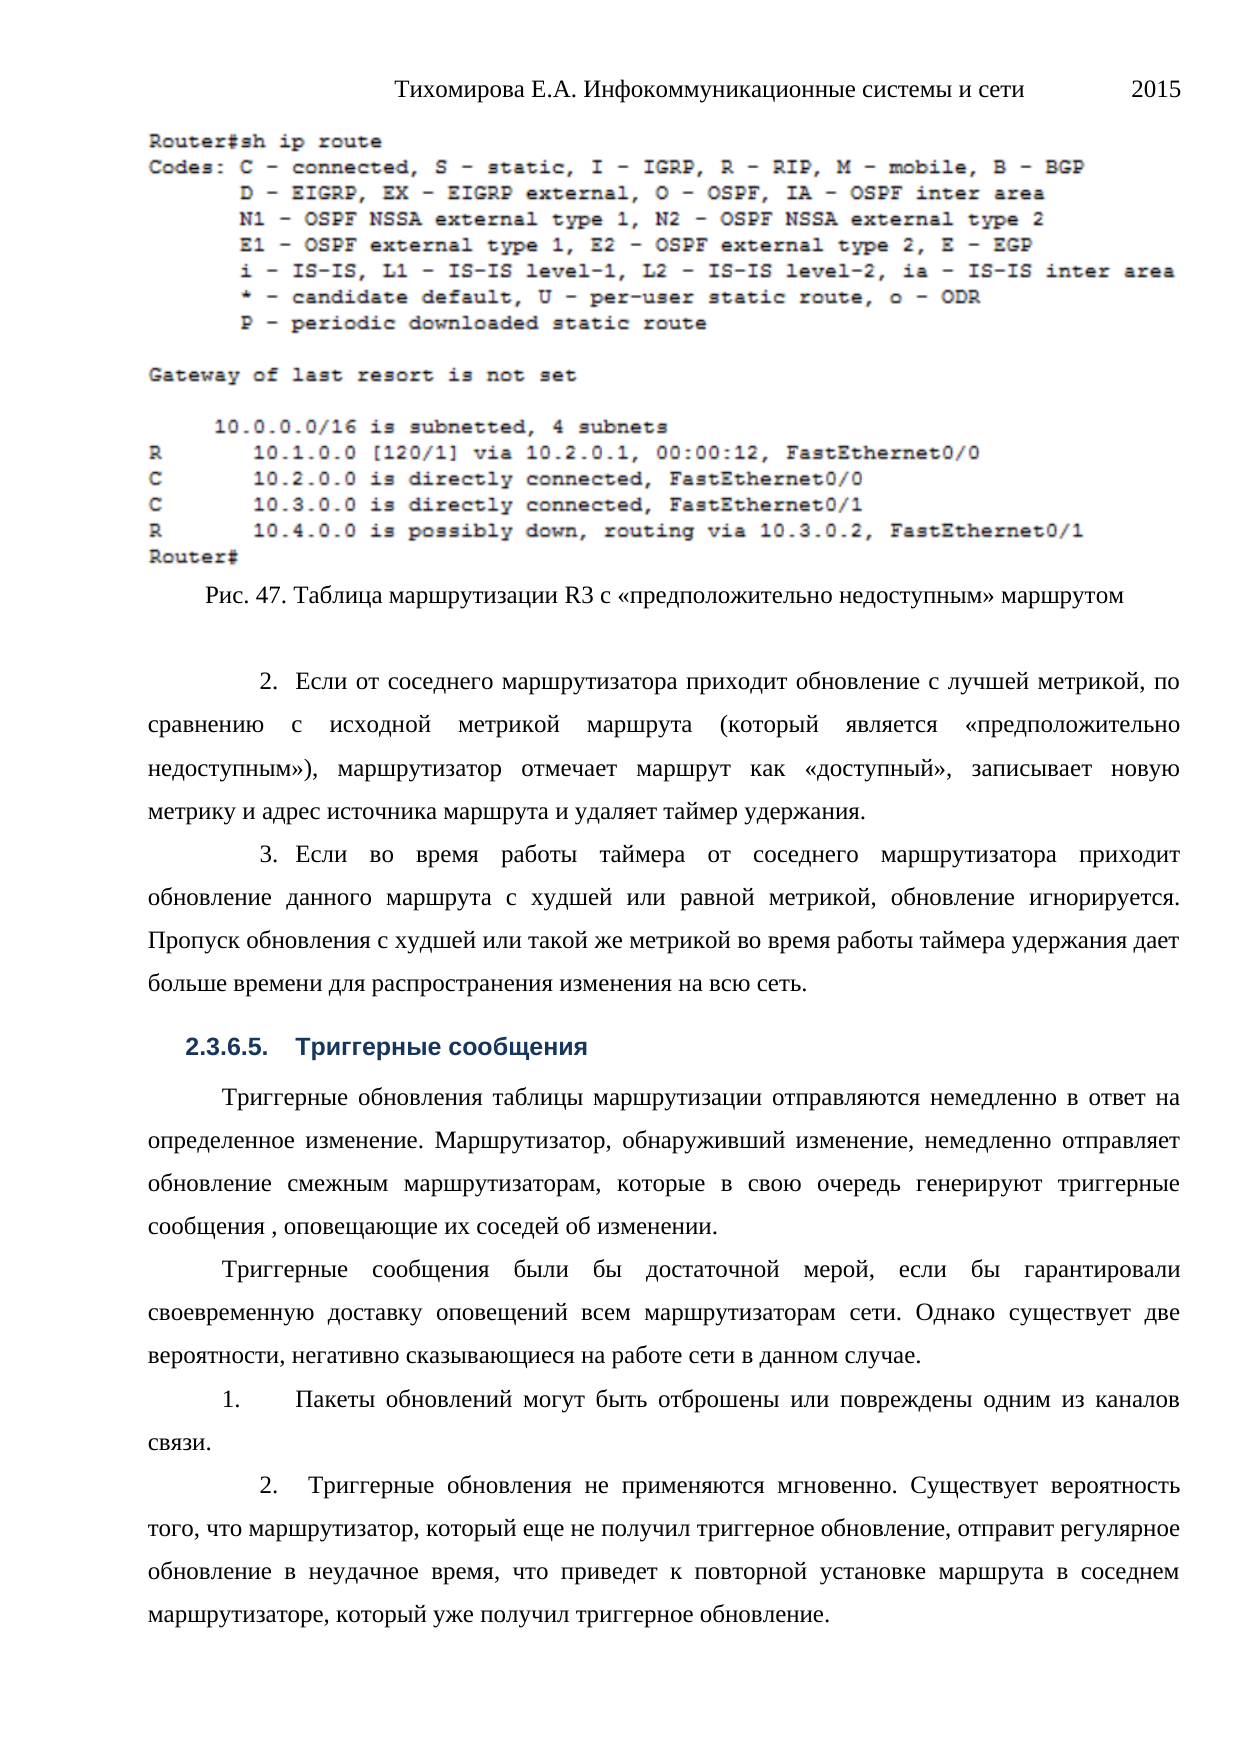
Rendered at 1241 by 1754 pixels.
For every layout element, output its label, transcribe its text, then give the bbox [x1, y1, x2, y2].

subtitle Триггерные сообщения [185, 1032, 1181, 1061]
picture [147, 131, 1181, 566]
text Триггерные сообщения были бы достаточной мерой, если бы гарантировали своевременную доставку оповещений всем маршрутизаторам сети. Однако существует две вероятности, негативно сказывающиеся на работе сети в данном случае. [148, 1254, 1181, 1369]
text Рис. 47. Таблица маршрутизации R3 с «предположительно недоступным» маршрутом [148, 580, 1181, 609]
text Триггерные обновления таблицы маршрутизации отправляются немедленно в ответ на определенное изменение. Маршрутизатор, обнаруживший изменение, немедленно отправляет обновление смежным маршрутизаторам, которые в свою очередь генерируют триггерные сообщения , оповещающие их соседей об изменении. [148, 1082, 1181, 1240]
list Пакеты обновлений могут быть отброшены или повреждены одним из каналов связи. [148, 1384, 1181, 1456]
list Если от соседнего маршрутизатора приходит обновление с лучшей метрикой, по сравнению с исходной метрикой маршрута (который является «предположительно недоступным»), маршрутизатор отмечает маршрут как «доступный», записывает новую метрику и адрес источника маршрута и удаляет таймер удержания. [148, 666, 1181, 824]
list Если во время работы таймера от соседнего маршрутизатора приходит обновление данного маршрута с худшей или равной метрикой, обновление игнорируется. Пропуск обновления с худшей или такой же метрикой во время работы таймера удержания дает больше времени для распространения изменения на всю сеть. [148, 839, 1181, 997]
list Триггерные обновления не применяются мгновенно. Существует вероятность того, что маршрутизатор, который еще не получил триггерное обновление, отправит регулярное обновление в неудачное время, что приведет к повторной установке маршрута в соседнем маршрутизаторе, который уже получил триггерное обновление. [148, 1470, 1181, 1628]
